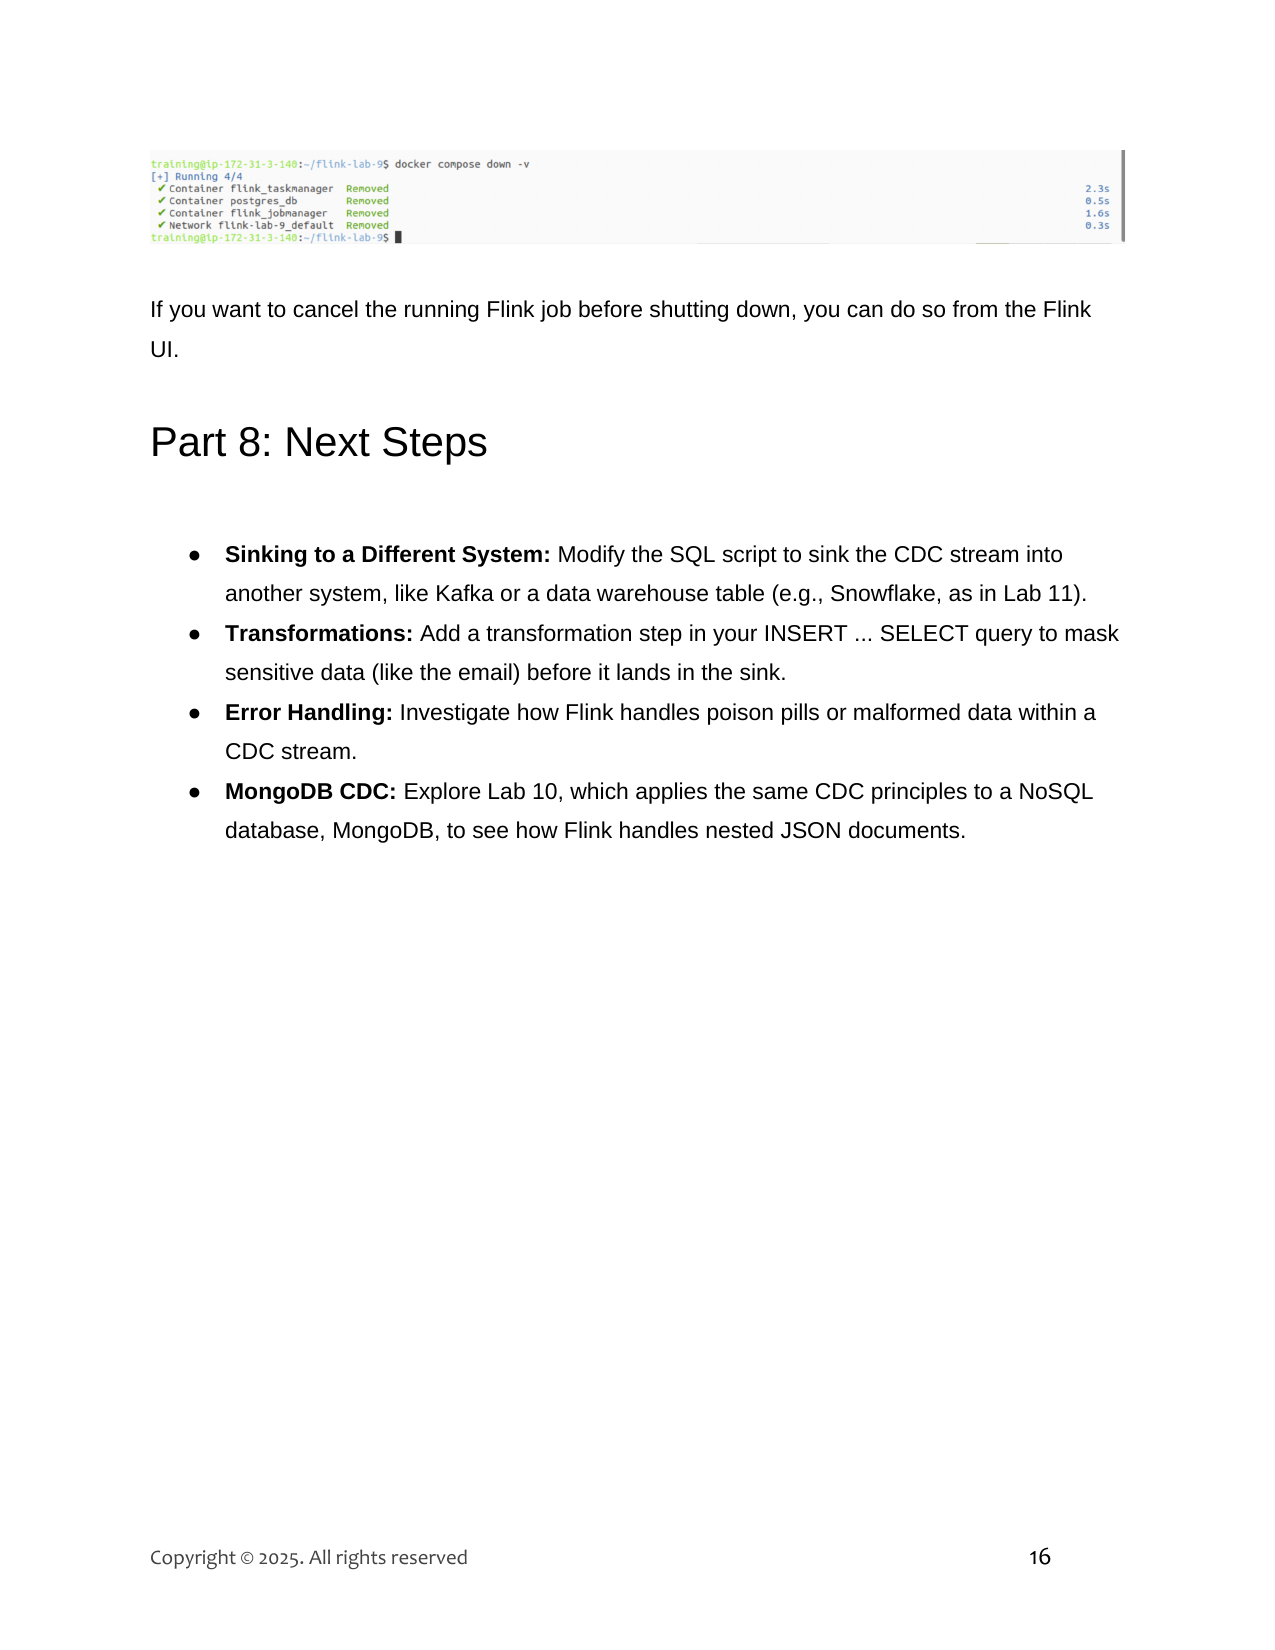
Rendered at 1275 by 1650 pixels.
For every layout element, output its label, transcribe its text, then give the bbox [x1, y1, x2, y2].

picture [150, 150, 1125, 244]
list Transformations: Add a transformation step in your INSERT ... SELECT query to mask sensitive data (like the email) before it lands in the sink. [187, 620, 1125, 686]
list Sinking to a Different System: Modify the SQL script to sink the CDC stream into another system, like Kafka or a data warehouse table (e.g., Snowflake, as in Lab 11). [187, 541, 1125, 607]
subtitle Part 8: Next Steps [150, 417, 1125, 465]
text If you want to cancel the running Flink job before shutting down, you can do so from the Flink UI. [150, 296, 1125, 362]
list MongoDB CDC: Explore Lab 10, which applies the same CDC principles to a NoSQL database, MongoDB, to see how Flink handles nested JSON documents. [187, 778, 1125, 843]
list Error Handling: Investigate how Flink handles poison pills or malformed data within a CDC stream. [187, 699, 1125, 764]
